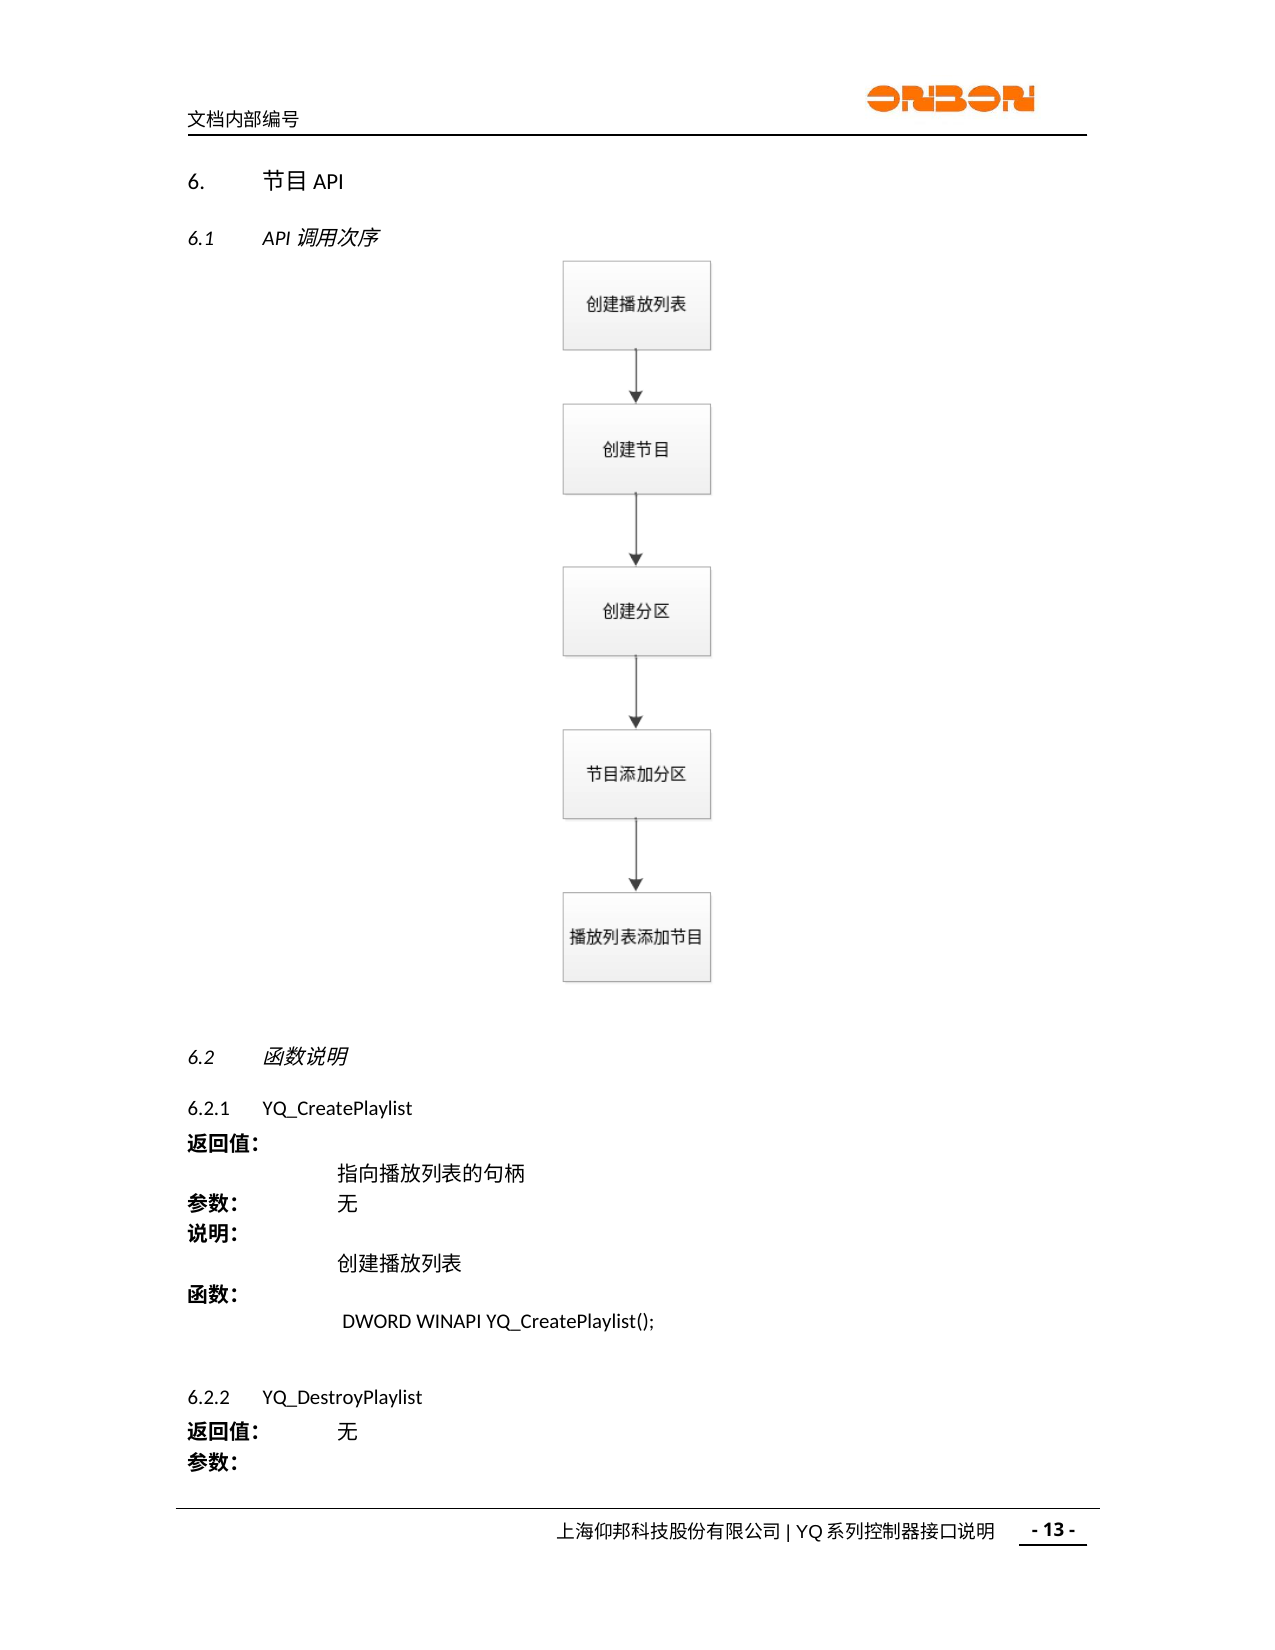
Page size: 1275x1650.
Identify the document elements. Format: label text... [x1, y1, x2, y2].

subtitle API调用次序 [187, 221, 1087, 251]
text 返回值： [187, 1127, 1087, 1157]
picture [854, 75, 1053, 127]
text 指向播放列表的句柄 [262, 1157, 1087, 1187]
text DWORD WINAPI YQ_CreatePlaylist(); [262, 1308, 1087, 1333]
text 参数： 无 [187, 1187, 1087, 1217]
subtitle YQ_CreatePlaylist [187, 1095, 1087, 1121]
subtitle YQ_DestroyPlaylist [187, 1384, 1087, 1409]
subtitle 函数说明 [187, 1040, 1087, 1070]
text 参数： [187, 1446, 1087, 1476]
text 说明： [187, 1217, 1087, 1248]
text 函数： [187, 1278, 1087, 1308]
subtitle 节目API [187, 162, 1087, 196]
text 返回值： 无 [187, 1416, 1087, 1446]
text 创建播放列表 [262, 1248, 1087, 1278]
